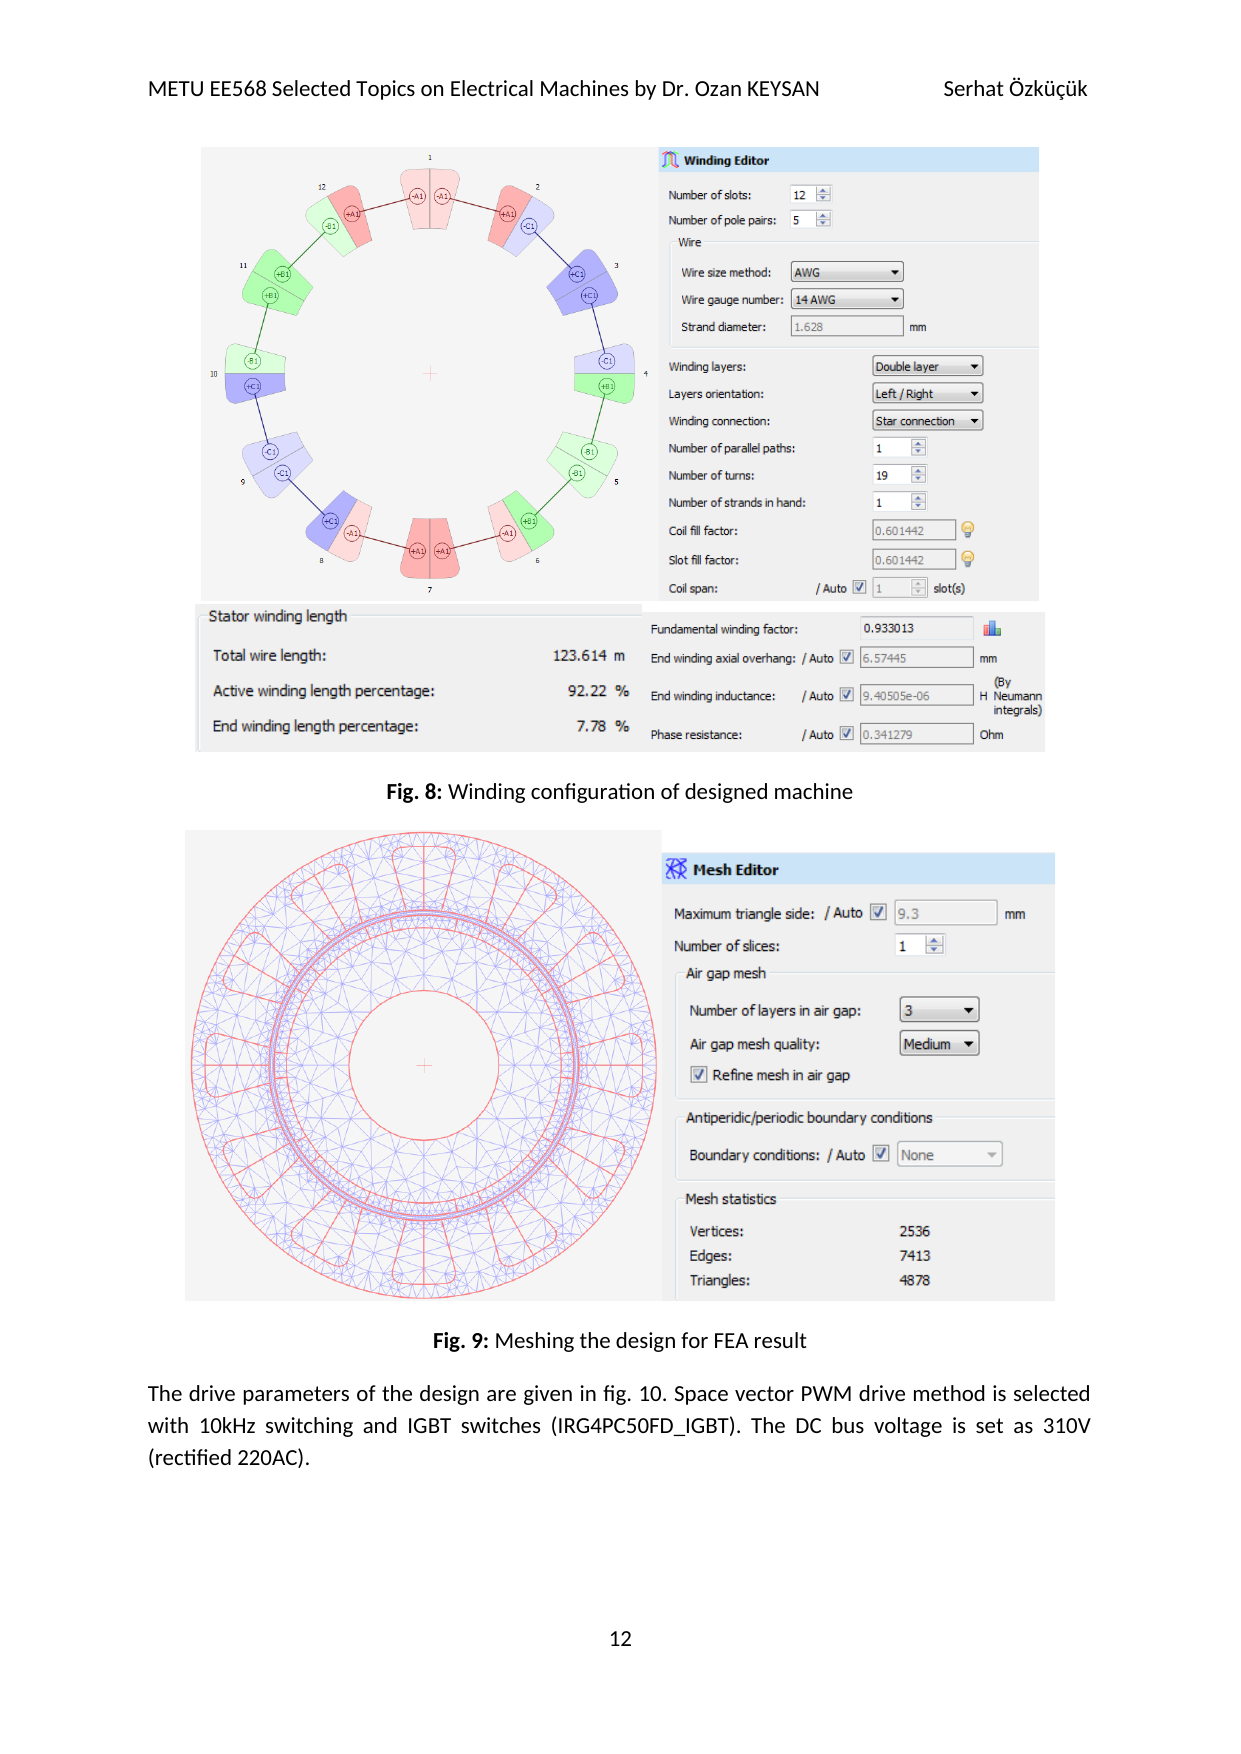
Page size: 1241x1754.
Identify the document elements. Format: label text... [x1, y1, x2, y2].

text Fig. 9: Meshing the design for FEA result [148, 1326, 1093, 1354]
picture [185, 830, 1056, 1301]
text Fig. 8: Winding configuration of designed machine [148, 777, 1093, 805]
picture [195, 604, 1046, 752]
picture [201, 147, 1040, 601]
text The drive parameters of the design are given in fig. 10. Space vector PWM drive method is selected with 10kHz switching and IGBT switches (IRG4PC50FD_IGBT). The DC bus voltage is set as 310V (rectified 220AC). [148, 1379, 1093, 1471]
